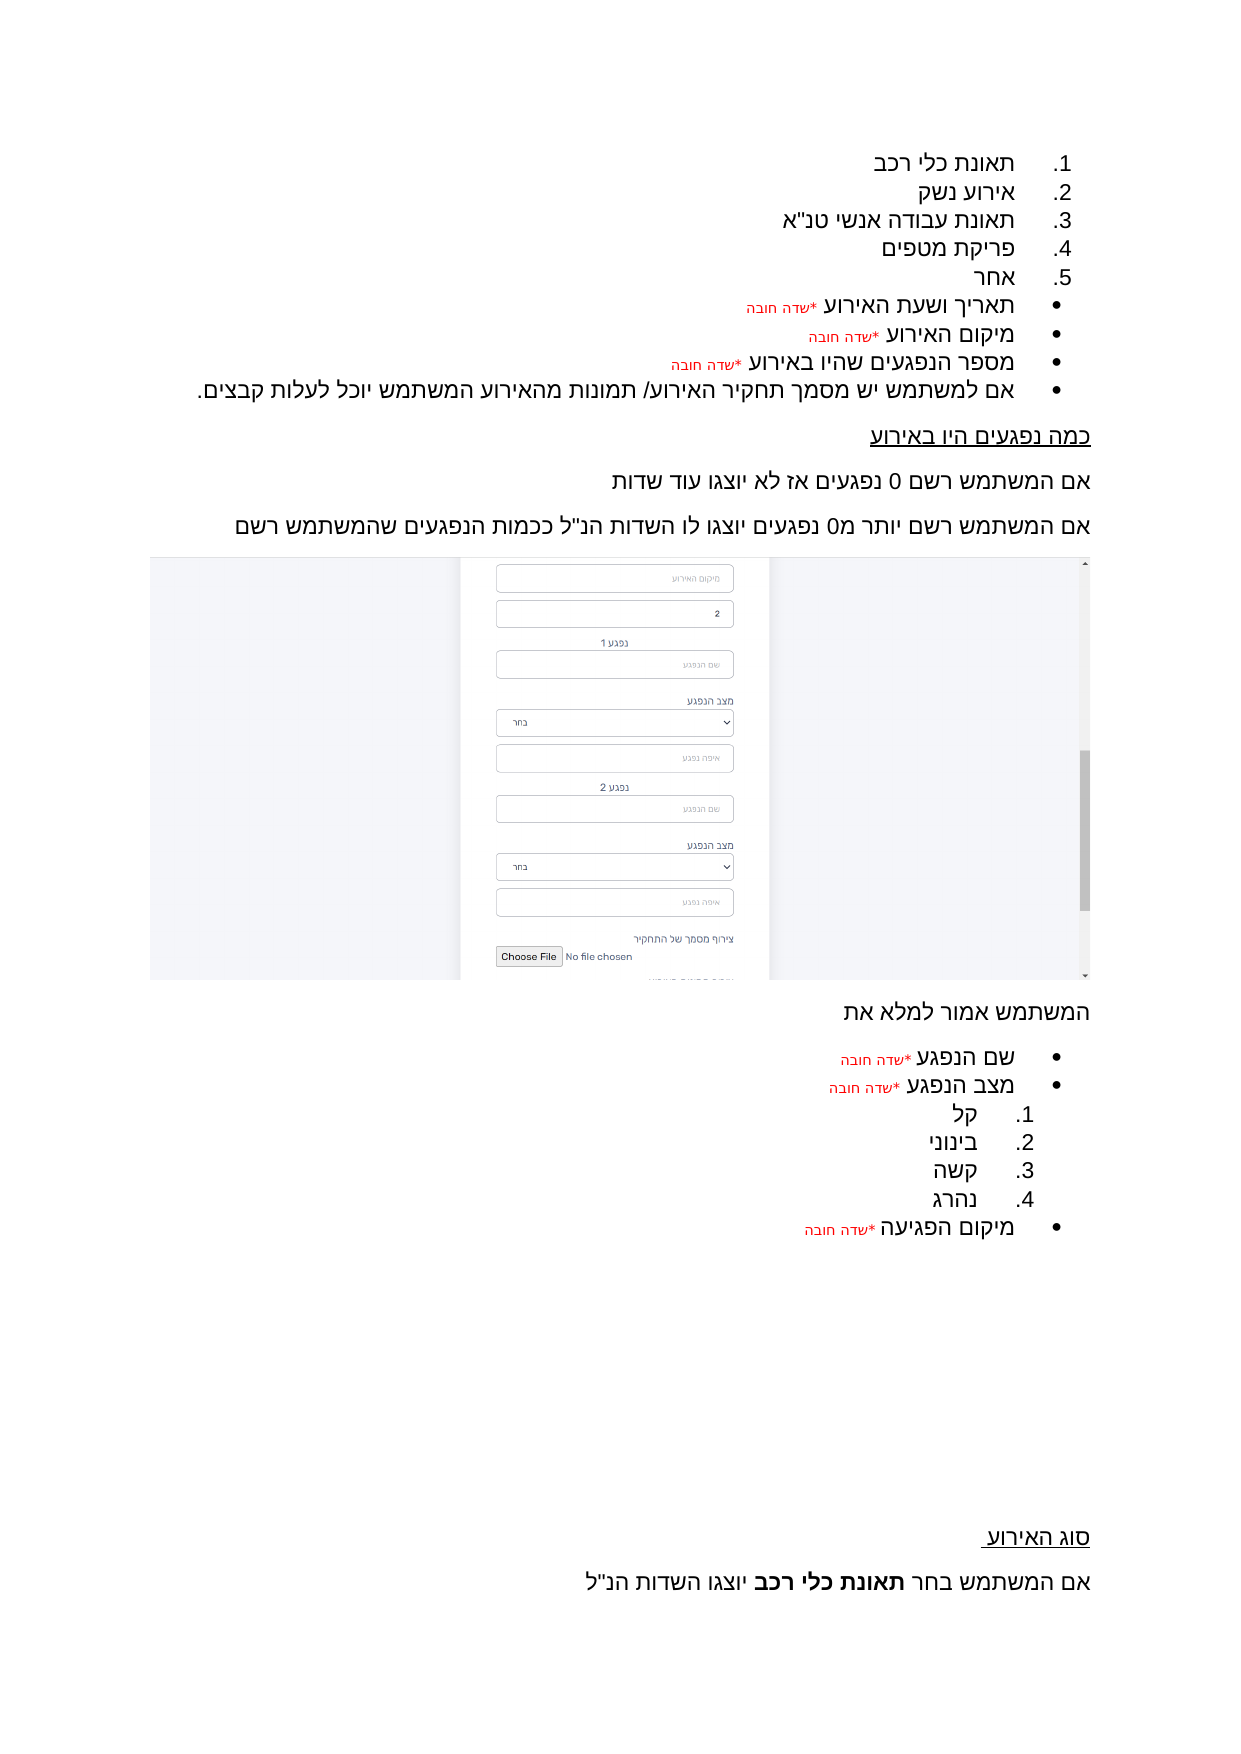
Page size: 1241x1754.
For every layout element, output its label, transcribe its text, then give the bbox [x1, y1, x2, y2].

list תאונת כלי רכב [150, 150, 1053, 176]
text כמה נפגעים היו באירוע [150, 423, 1090, 449]
list נהרג [150, 1186, 1015, 1212]
list קשה [150, 1157, 1015, 1184]
list אירוע נשק [150, 178, 1053, 205]
list מספר הנפגעים שהיו באירוע *שדה חובה [150, 349, 1053, 375]
list מיקום הפגיעה *שדה חובה [150, 1214, 1053, 1241]
text המשתמש אמור למלא את [150, 999, 1090, 1025]
list אחר [150, 264, 1053, 290]
text סוג האירוע [150, 1524, 1090, 1550]
text אם המשתמש רשם יותר מ0 נפגעים יוצגו לו השדות הנ"ל ככמות הנפגעים שהמשתמש רשם [150, 513, 1090, 539]
list קל [150, 1101, 1015, 1127]
picture [150, 557, 1091, 980]
list אם למשתמש יש מסמך תחקיר האירוע/ תמונות מהאירוע המשתמש יוכל לעלות קבצים. [150, 377, 1053, 404]
list מצב הנפגע *שדה חובה [150, 1072, 1053, 1098]
list מיקום האירוע *שדה חובה [150, 321, 1053, 347]
list פריקת מטפים [150, 235, 1053, 262]
list תאונת עבודה אנשי טנ"א [150, 207, 1053, 233]
text אם המשתמש רשם 0 נפגעים אז לא יוצגו עוד שדות [150, 468, 1090, 494]
list שם הנפגע *שדה חובה [150, 1044, 1053, 1070]
text אם המשתמש בחר תאונת כלי רכב יוצגו השדות הנ"ל [150, 1569, 1090, 1596]
list תאריך ושעת האירוע *שדה חובה [150, 292, 1053, 318]
list בינוני [150, 1129, 1015, 1155]
